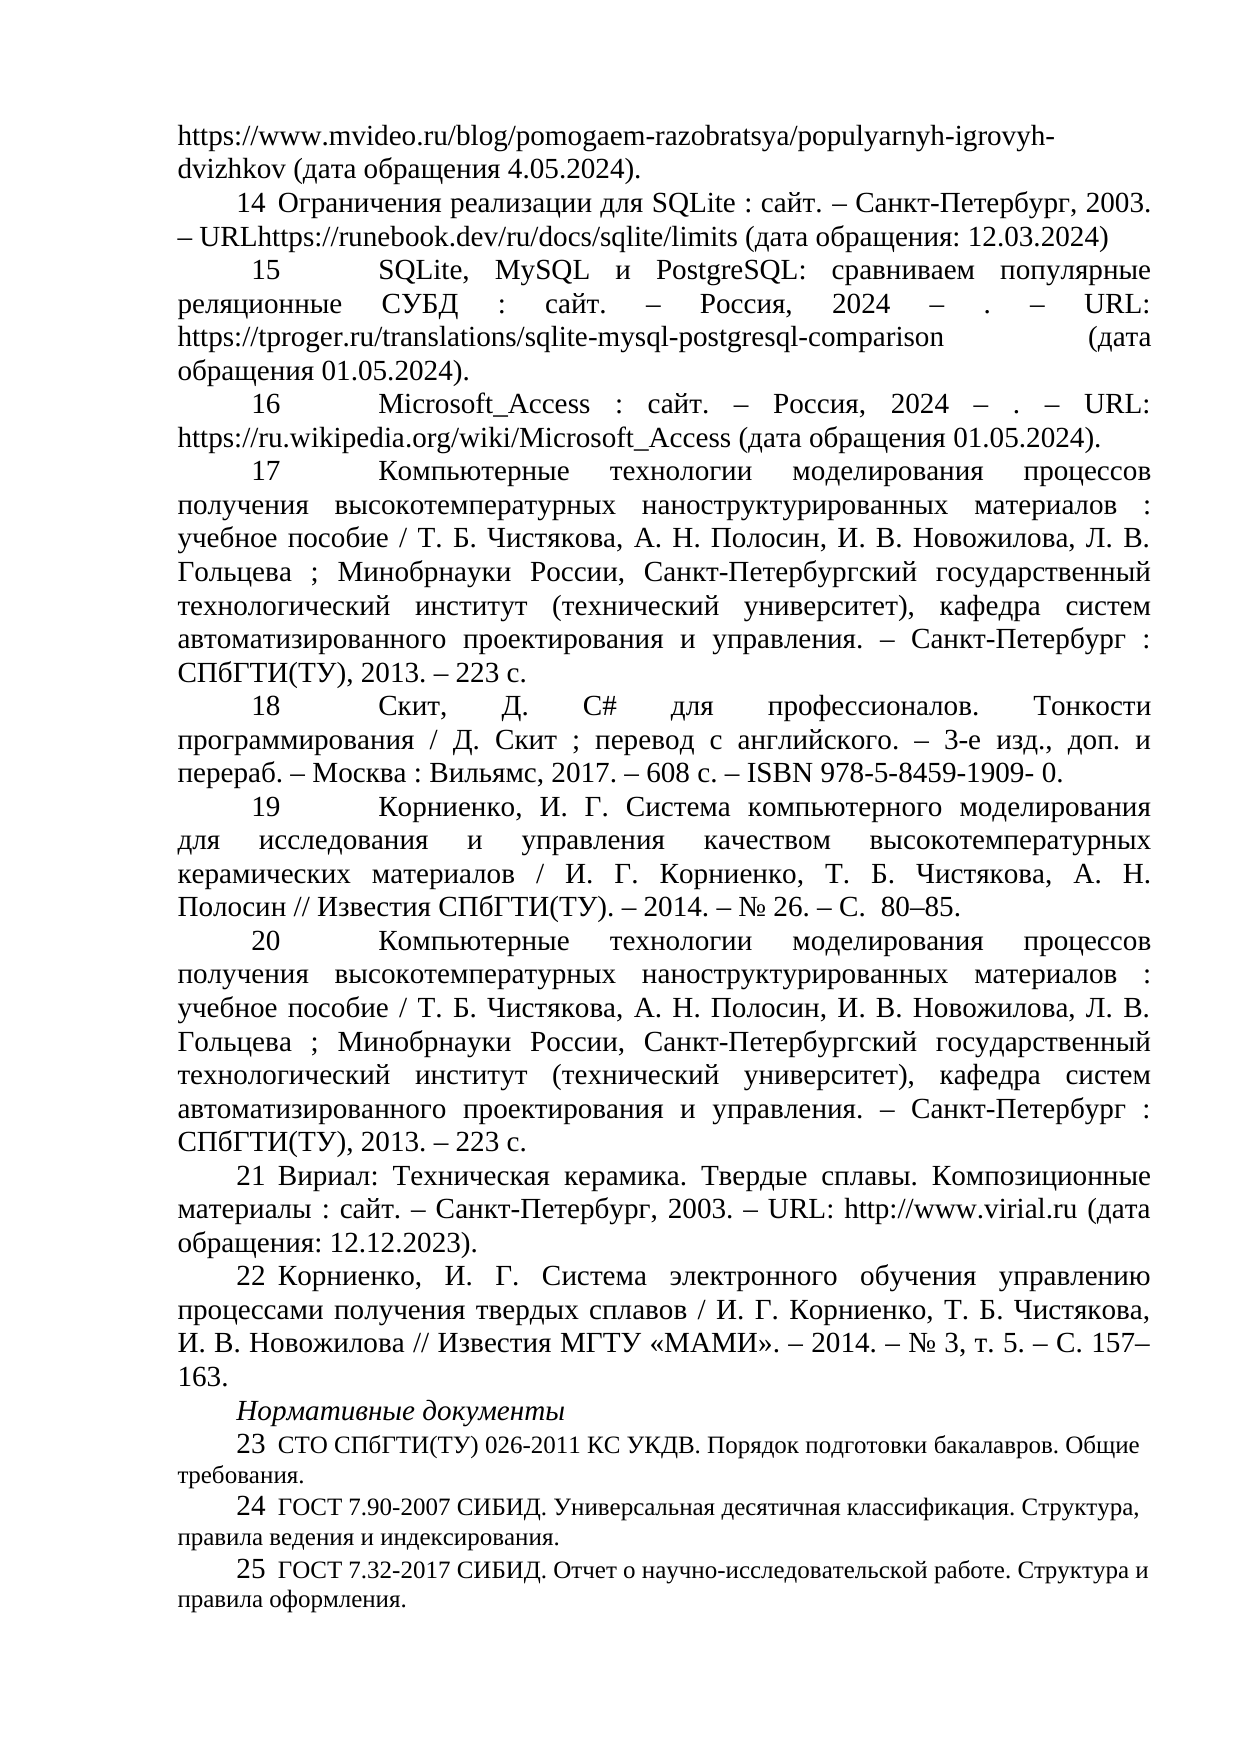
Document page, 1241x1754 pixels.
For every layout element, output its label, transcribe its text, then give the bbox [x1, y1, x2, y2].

list Компьютерные технологии моделирования процессов получения высокотемпературных наноструктурированных материалов : учебное пособие / Т. Б. Чистякова, А. Н. Полосин, И. В. Новожилова, Л. В. Гольцева ; Минобрнауки России, Санкт-Петербургский государственный технологический институт (технический университет), кафедра систем автоматизированного проектирования и управления. – Санкт-Петербург : СПбГТИ(ТУ), 2013. – 223 с. [177, 923, 1152, 1158]
list Компьютерные технологии моделирования процессов получения высокотемпературных наноструктурированных материалов : учебное пособие / Т. Б. Чистякова, А. Н. Полосин, И. В. Новожилова, Л. В. Гольцева ; Минобрнауки России, Санкт-Петербургский государственный технологический институт (технический университет), кафедра систем автоматизированного проектирования и управления. – Санкт-Петербург : СПбГТИ(ТУ), 2013. – 223 с. [177, 453, 1152, 688]
list ГОСТ 7.90-2007 СИБИД. Универсальная десятичная классификация. Структура, правила ведения и индексирования. [177, 1488, 1152, 1551]
list СТО СПбГТИ(ТУ) 026-2011 КС УКДВ. Порядок подготовки бакалавров. Общие требования. [177, 1426, 1152, 1488]
list Ограничения реализации для SQLite : сайт. – Санкт-Петербург, 2003. – URLhttps://runebook.dev/ru/docs/sqlite/limits (дата обращения: 12.03.2024) [177, 185, 1152, 252]
list Microsoft_Access : сайт. – Россия, 2024 – . – URL: https://ru.wikipedia.org/wiki/Microsoft_Access (дата обращения 01.05.2024). [177, 386, 1152, 453]
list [177, 118, 1152, 185]
list Скит, Д. C# для профессионалов. Тонкости программирования / Д. Скит ; перевод с английского. – 3-е изд., доп. и перераб. – Москва : Вильямс, 2017. – 608 с. – ISBN 978-5-8459-1909- 0. [177, 688, 1152, 789]
list Вириал: Техническая керамика. Твердые сплавы. Композиционные материалы : сайт. – Санкт-Петербург, 2003. – URL: http://www.virial.ru (дата обращения: 12.12.2023). [177, 1158, 1152, 1258]
list Корниенко, И. Г. Система электронного обучения управлению процессами получения твердых сплавов / И. Г. Корниенко, Т. Б. Чистякова, И. В. Новожилова // Известия МГТУ «МАМИ». – 2014. – № 3, т. 5. – С. 157–163. [177, 1258, 1152, 1393]
list SQLite, MySQL и PostgreSQL: сравниваем популярные реляционные СУБД : сайт. – Россия, 2024 – . – URL: https://tproger.ru/translations/sqlite-mysql-postgresql-comparison (дата обращения 01.05.2024). [177, 252, 1152, 386]
list Корниенко, И. Г. Система компьютерного моделирования для исследования и управления качеством высокотемпературных керамических материалов / И. Г. Корниенко, Т. Б. Чистякова, А. Н. Полосин // Известия СПбГТИ(ТУ). – 2014. – № 26. – С. 80–85. [177, 789, 1152, 923]
list ГОСТ 7.32-2017 СИБИД. Отчет о научно-исследовательской работе. Структура и правила оформления. [177, 1551, 1152, 1613]
list Нормативные документы [177, 1393, 1152, 1426]
